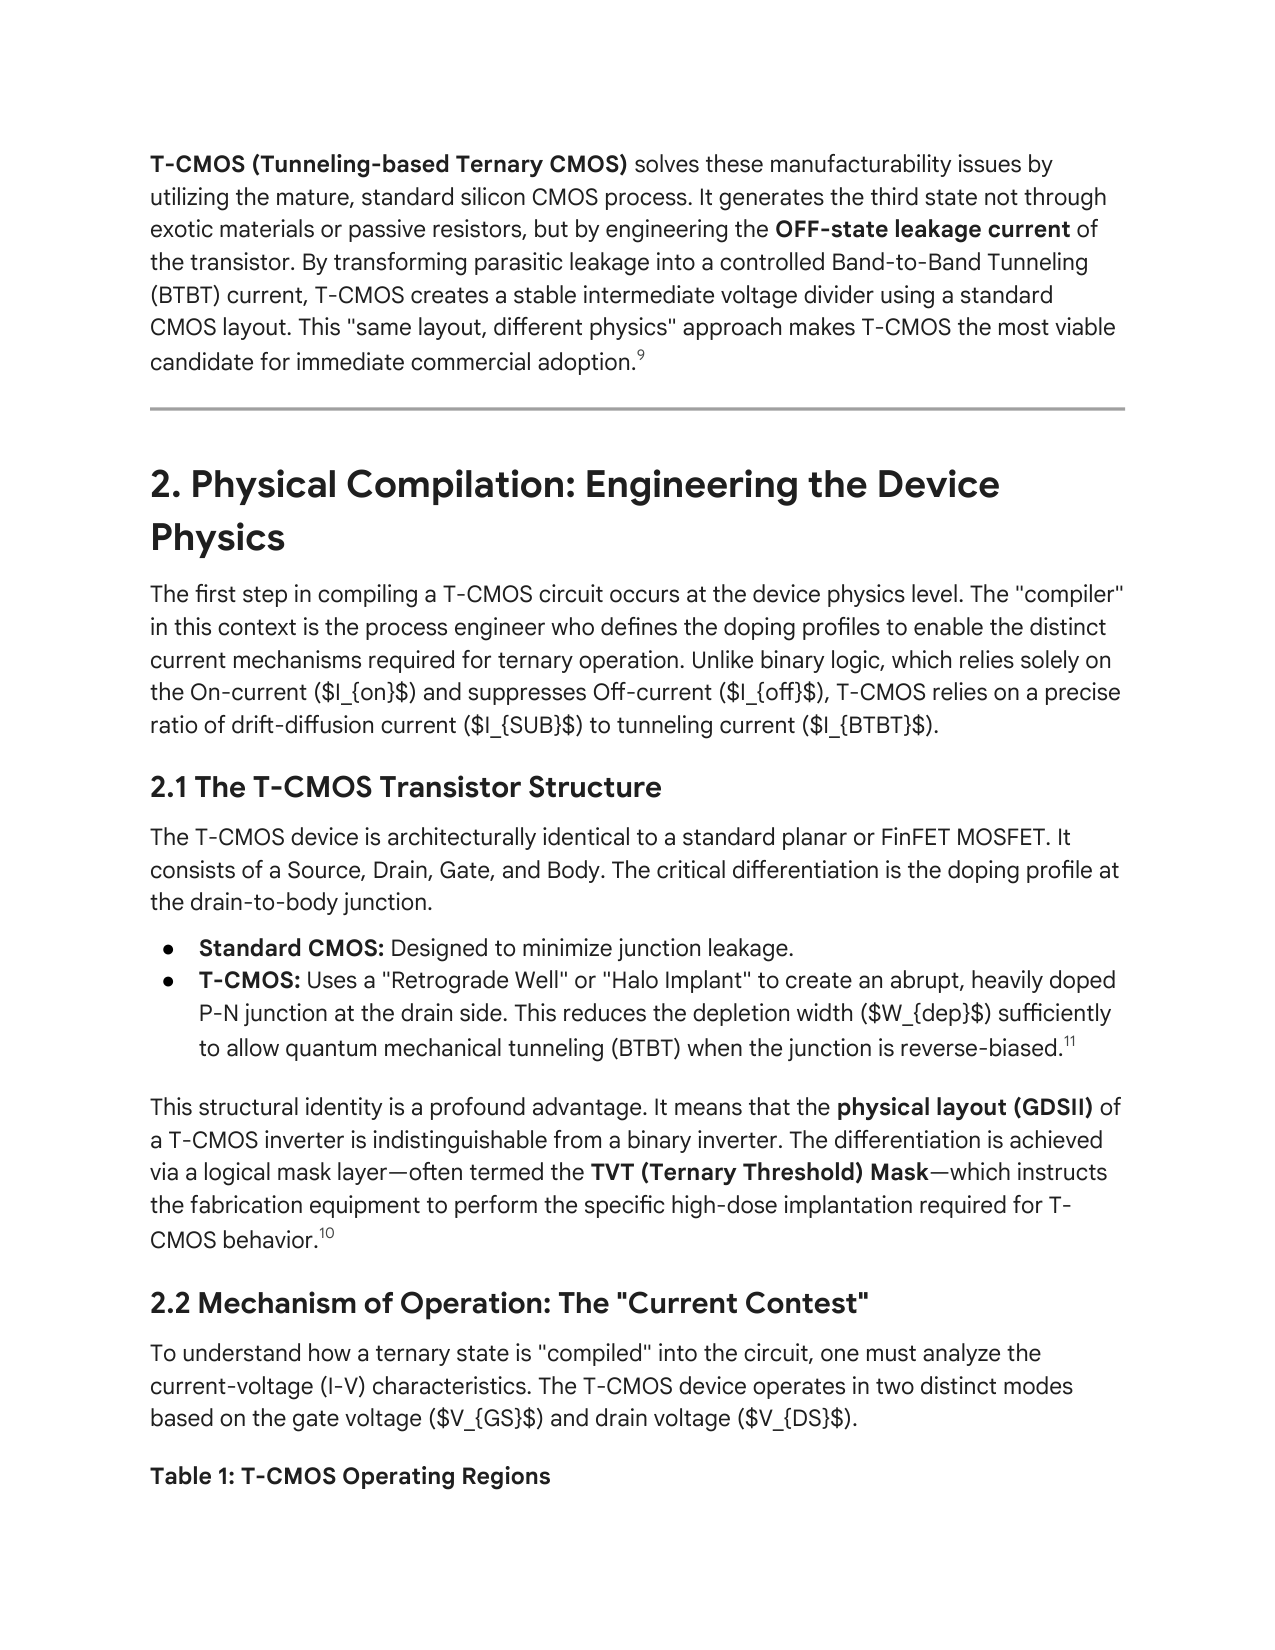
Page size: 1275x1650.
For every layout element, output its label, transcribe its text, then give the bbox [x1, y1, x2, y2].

subtitle 2. Physical Compilation: Engineering the Device Physics [150, 411, 1125, 561]
list T-CMOS: Uses a "Retrograde Well" or "Halo Implant" to create an abrupt, heavily doped P-N junction at the drain side. This reduces the depletion width ($W_{dep}$) sufficiently to allow quantum mechanical tunneling (BTBT) when the junction is reverse-biased.11 [161, 967, 1125, 1064]
text To understand how a ternary state is "compiled" into the circuit, one must analyze the current-voltage (I-V) characteristics. The T-CMOS device operates in two distinct modes based on the gate voltage ($V_{GS}$) and drain voltage ($V_{DS}$). [150, 1339, 1125, 1433]
text T-CMOS (Tunneling-based Ternary CMOS) solves these manufacturability issues by utilizing the mature, standard silicon CMOS process. It generates the third state not through exotic materials or passive resistors, but by engineering the OFF-state leakage current of the transistor. By transforming parasitic leakage into a controlled Band-to-Band Tunneling (BTBT) current, T-CMOS creates a stable intermediate voltage divider using a standard CMOS layout. This "same layout, different physics" approach makes T-CMOS the most viable candidate for immediate commercial adoption.9 [150, 150, 1125, 378]
text Table 1: T-CMOS Operating Regions [150, 1462, 1125, 1491]
list Standard CMOS: Designed to minimize junction leakage. [161, 934, 1125, 963]
text The T-CMOS device is architecturally identical to a standard planar or FinFET MOSFET. It consists of a Source, Drain, Gate, and Body. The critical differentiation is the doping profile at the drain-to-body junction. [150, 823, 1125, 917]
subtitle 2.1 The T-CMOS Transistor Structure [150, 769, 1125, 806]
subtitle 2.2 Mechanism of Operation: The "Current Contest" [150, 1285, 1125, 1322]
text This structural identity is a profound advantage. It means that the physical layout (GDSII) of a T-CMOS inverter is indistinguishable from a binary inverter. The differentiation is achieved via a logical mask layer—often termed the TVT (Ternary Threshold) Mask—which instructs the fabrication equipment to perform the specific high-dose implantation required for T-CMOS behavior.10 [150, 1093, 1125, 1256]
text The first step in compiling a T-CMOS circuit occurs at the device physics level. The "compiler" in this context is the process engineer who defines the doping profiles to enable the distinct current mechanisms required for ternary operation. Unlike binary logic, which relies solely on the On-current ($I_{on}$) and suppresses Off-current ($I_{off}$), T-CMOS relies on a precise ratio of drift-diffusion current ($I_{SUB}$) to tunneling current ($I_{BTBT}$). [150, 581, 1125, 740]
